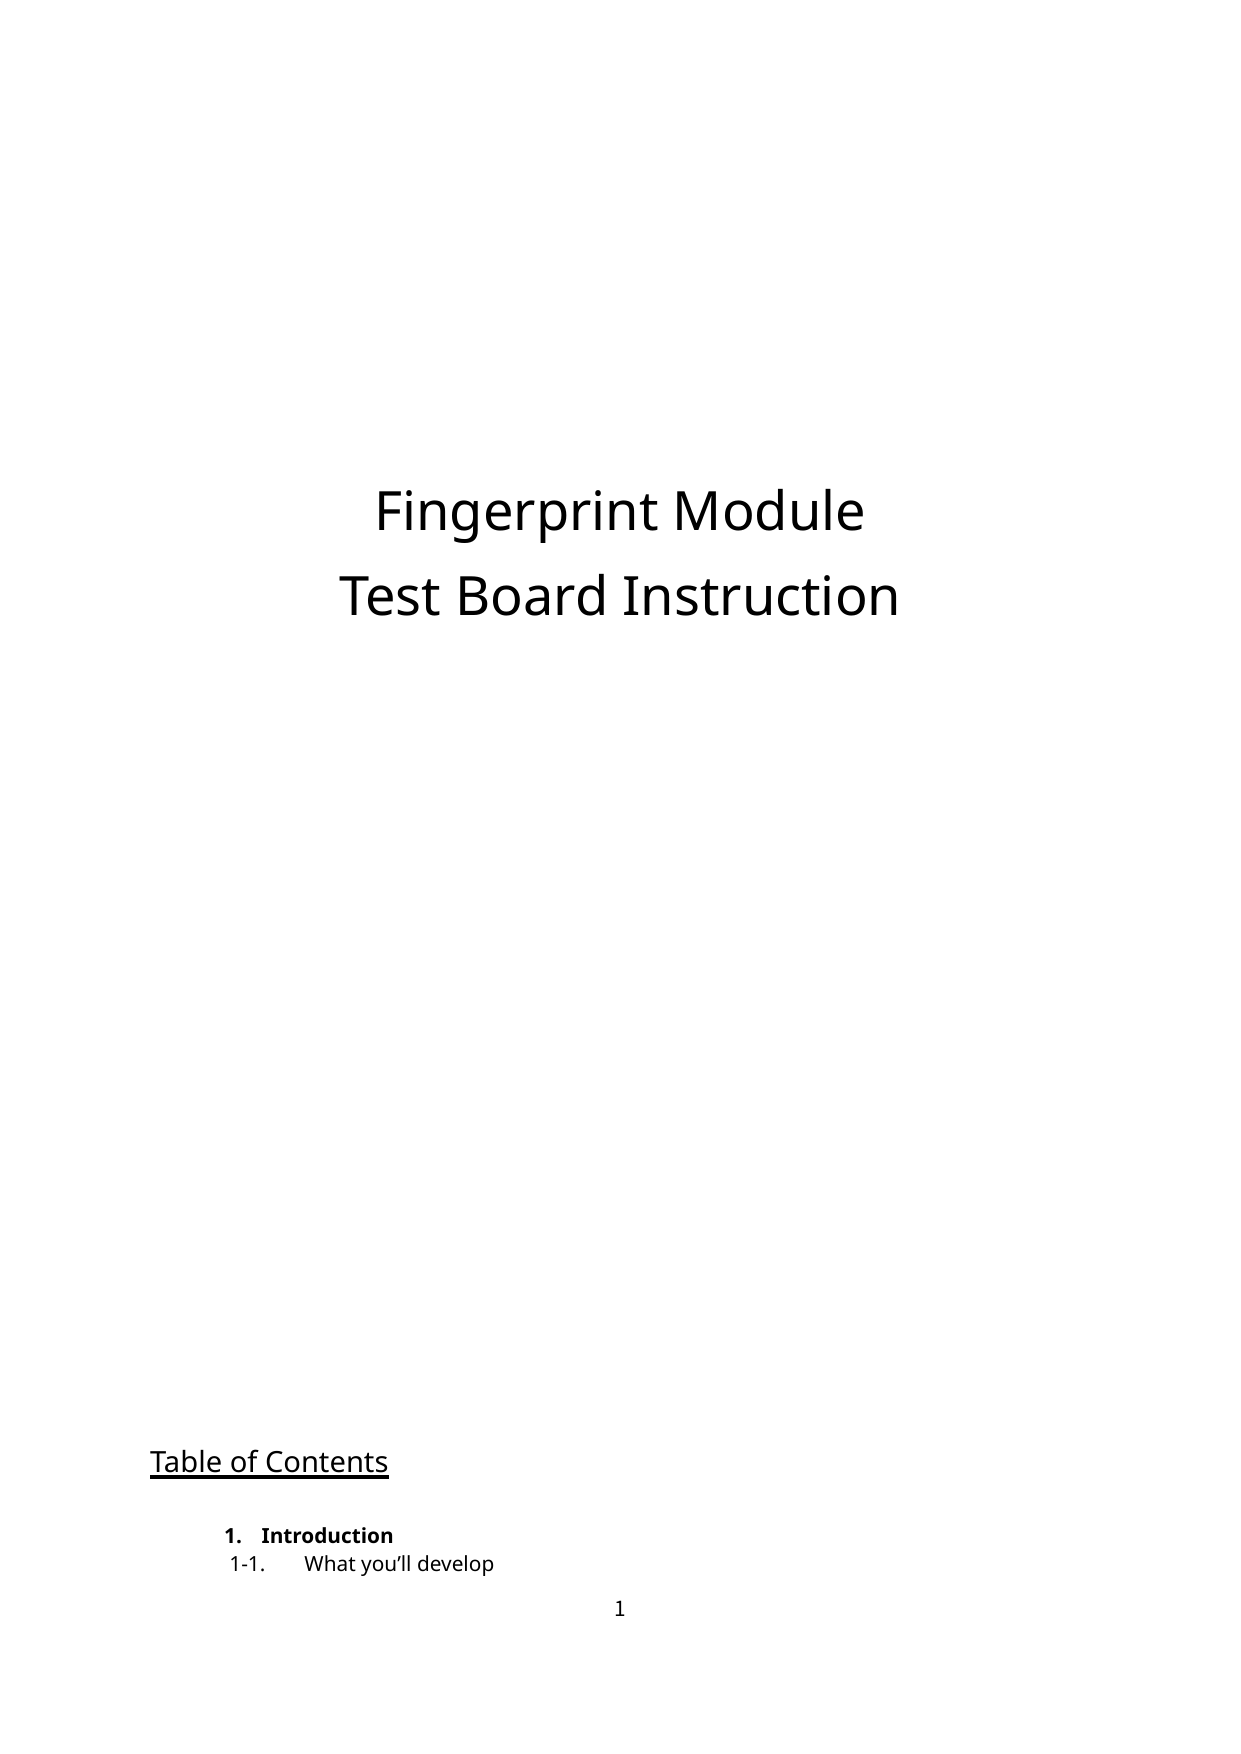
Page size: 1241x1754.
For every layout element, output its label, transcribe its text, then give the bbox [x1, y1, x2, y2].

list Introduction [224, 1521, 1090, 1549]
text Fingerprint Module [150, 472, 1090, 546]
text Test Board Instruction [150, 557, 1090, 631]
list What you’ll develop [229, 1549, 1090, 1578]
text Table of Contents [150, 1441, 1090, 1481]
